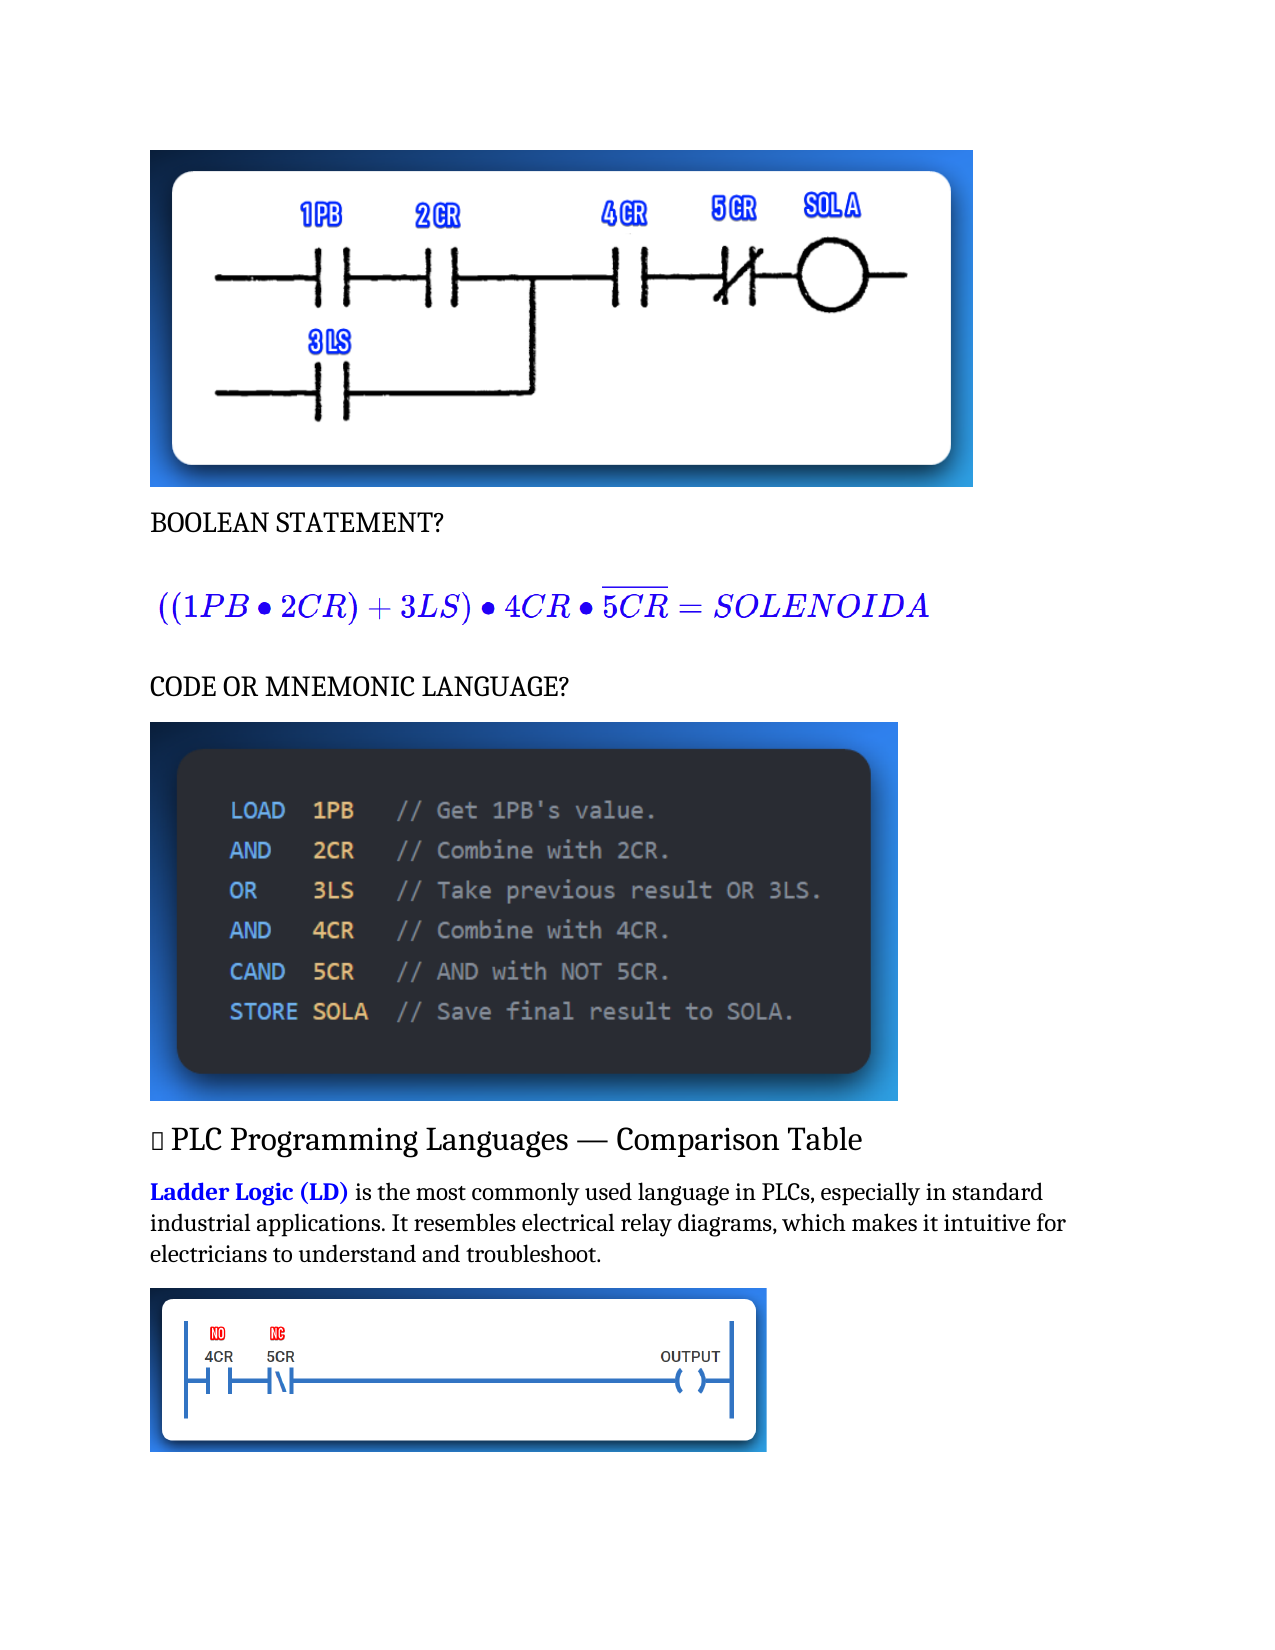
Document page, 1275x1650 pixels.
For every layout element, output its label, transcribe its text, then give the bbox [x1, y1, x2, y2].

text 🔧 PLC Programming Languages — Comparison Table [150, 1120, 1125, 1158]
text CODE OR MNEMONIC LANGUAGE? [150, 670, 1125, 703]
picture [150, 558, 948, 651]
picture [150, 150, 973, 487]
text BOOLEAN STATEMENT? [150, 506, 1125, 539]
picture [150, 1288, 767, 1452]
picture [150, 722, 898, 1101]
text Ladder Logic (LD) is the most commonly used language in PLCs, especially in standard industrial applications. It resembles electrical relay diagrams, which makes it intuitive for electricians to understand and troubleshoot. [150, 1178, 1125, 1269]
